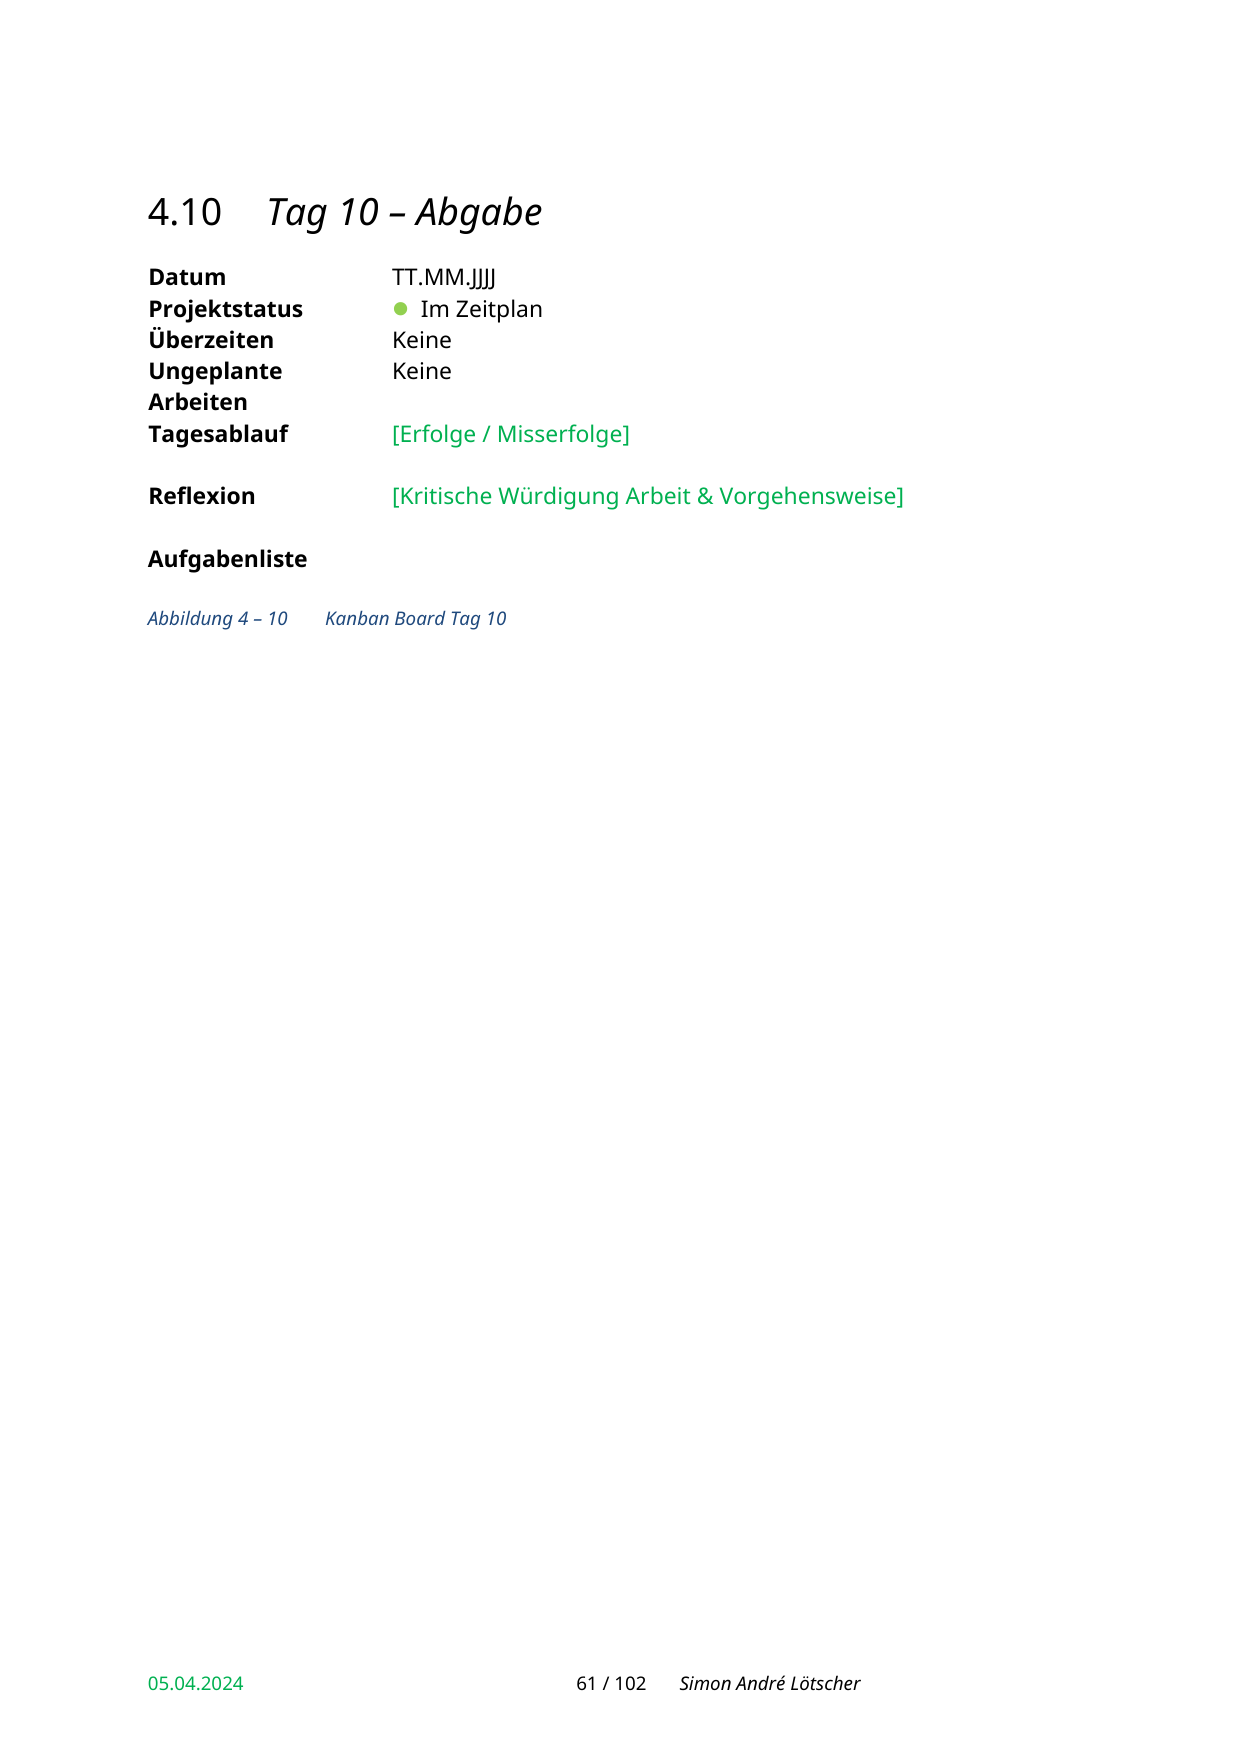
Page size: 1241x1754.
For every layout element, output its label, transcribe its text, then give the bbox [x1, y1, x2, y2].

table_header TT.MM.JJJJ [381, 261, 1122, 293]
table_cell Projektstatus [148, 293, 381, 324]
table_cell Ungeplante Arbeiten [148, 355, 381, 418]
table_cell Tagesablauf [148, 418, 381, 480]
table_header Datum [148, 261, 381, 293]
table_cell Reflexion [148, 480, 381, 543]
text Abbildung 4 – 10 Kanban Board Tag 10 [148, 605, 1152, 631]
table_cell [Kritische Würdigung Arbeit & Vorgehensweise] [381, 480, 1122, 543]
table_cell Keine [381, 355, 1122, 418]
table_cell Überzeiten [148, 324, 381, 355]
table_cell [Erfolge / Misserfolge] [381, 418, 1122, 480]
table_cell Keine [381, 324, 1122, 355]
table_cell Im Zeitplan [381, 293, 1122, 324]
text Aufgabenliste [148, 543, 1152, 574]
text Tag 10 – Abgabe [148, 185, 1152, 236]
